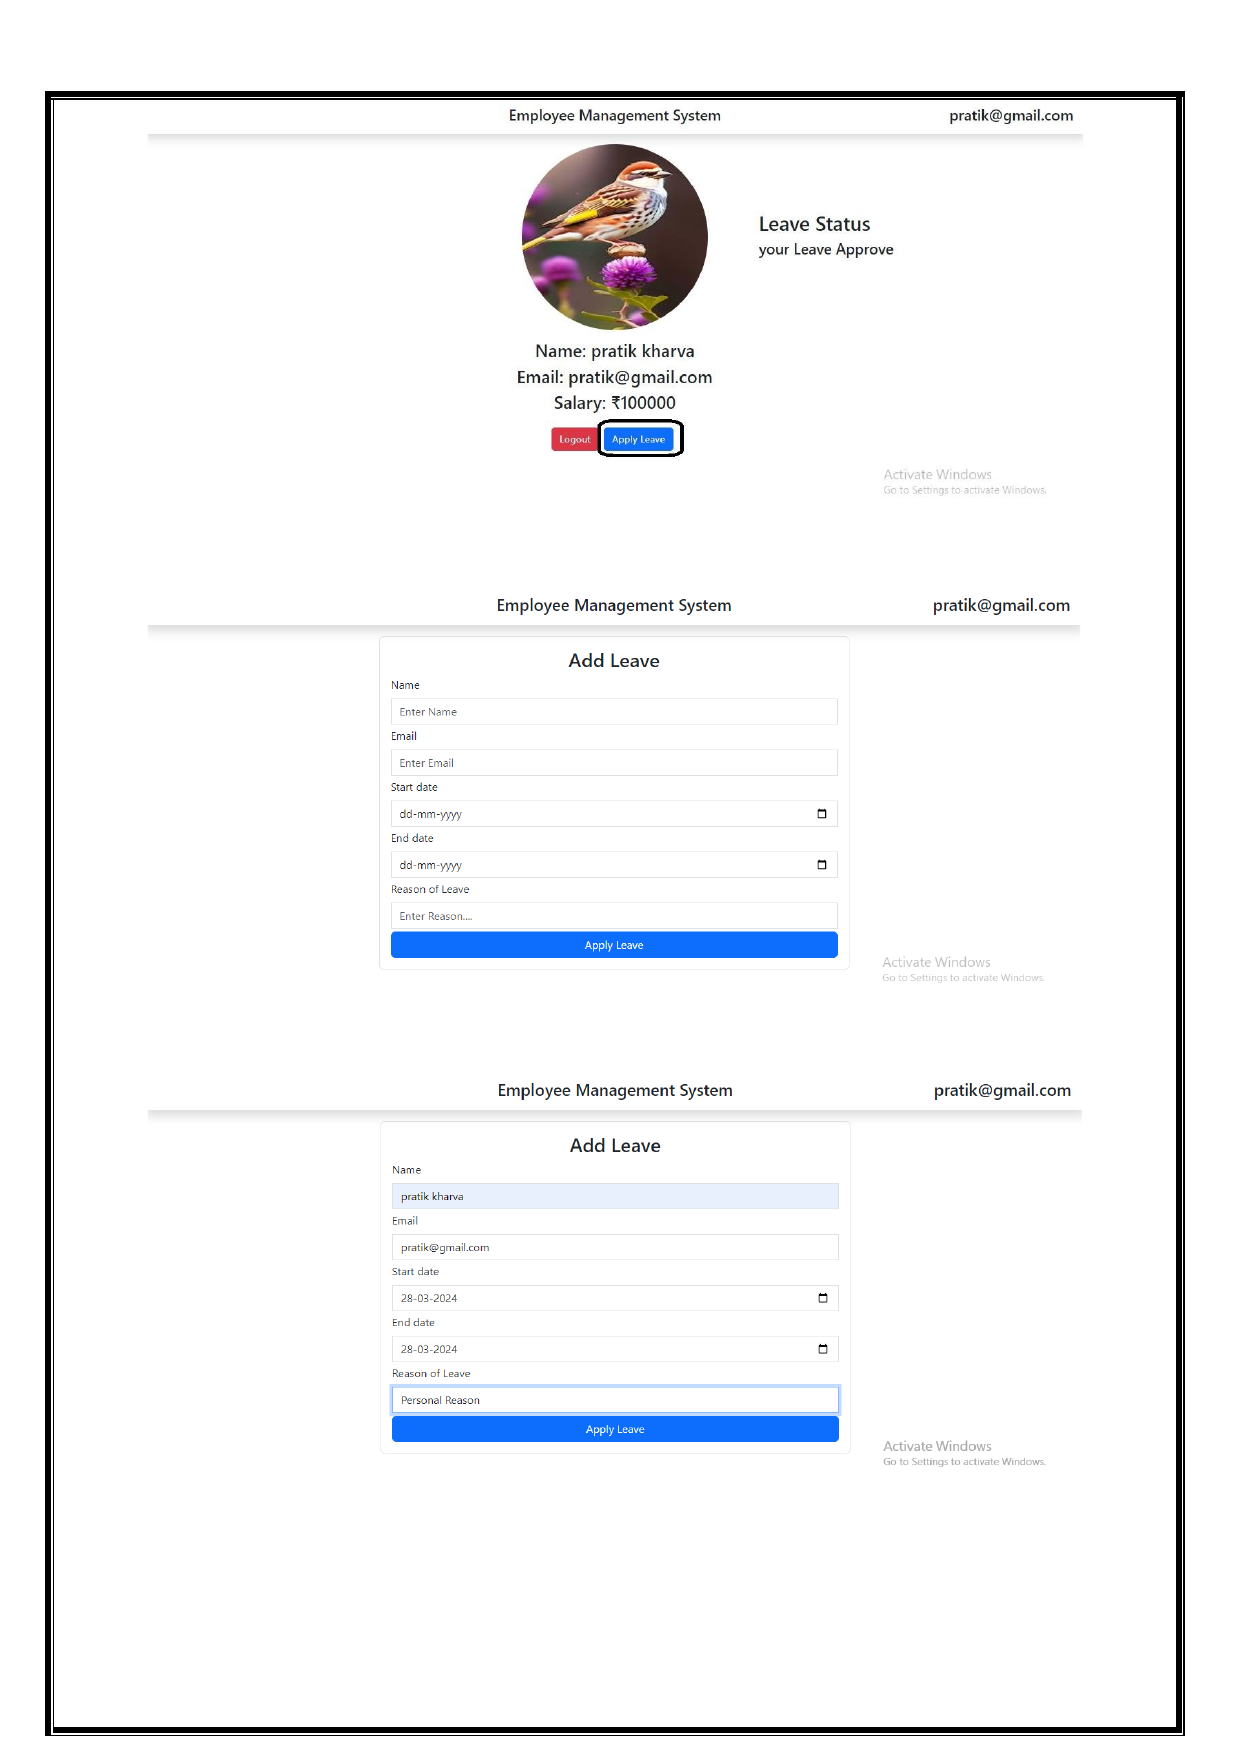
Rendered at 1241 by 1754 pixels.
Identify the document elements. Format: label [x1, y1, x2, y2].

picture [147, 1083, 1082, 1467]
picture [147, 102, 1084, 498]
picture [147, 598, 1080, 983]
